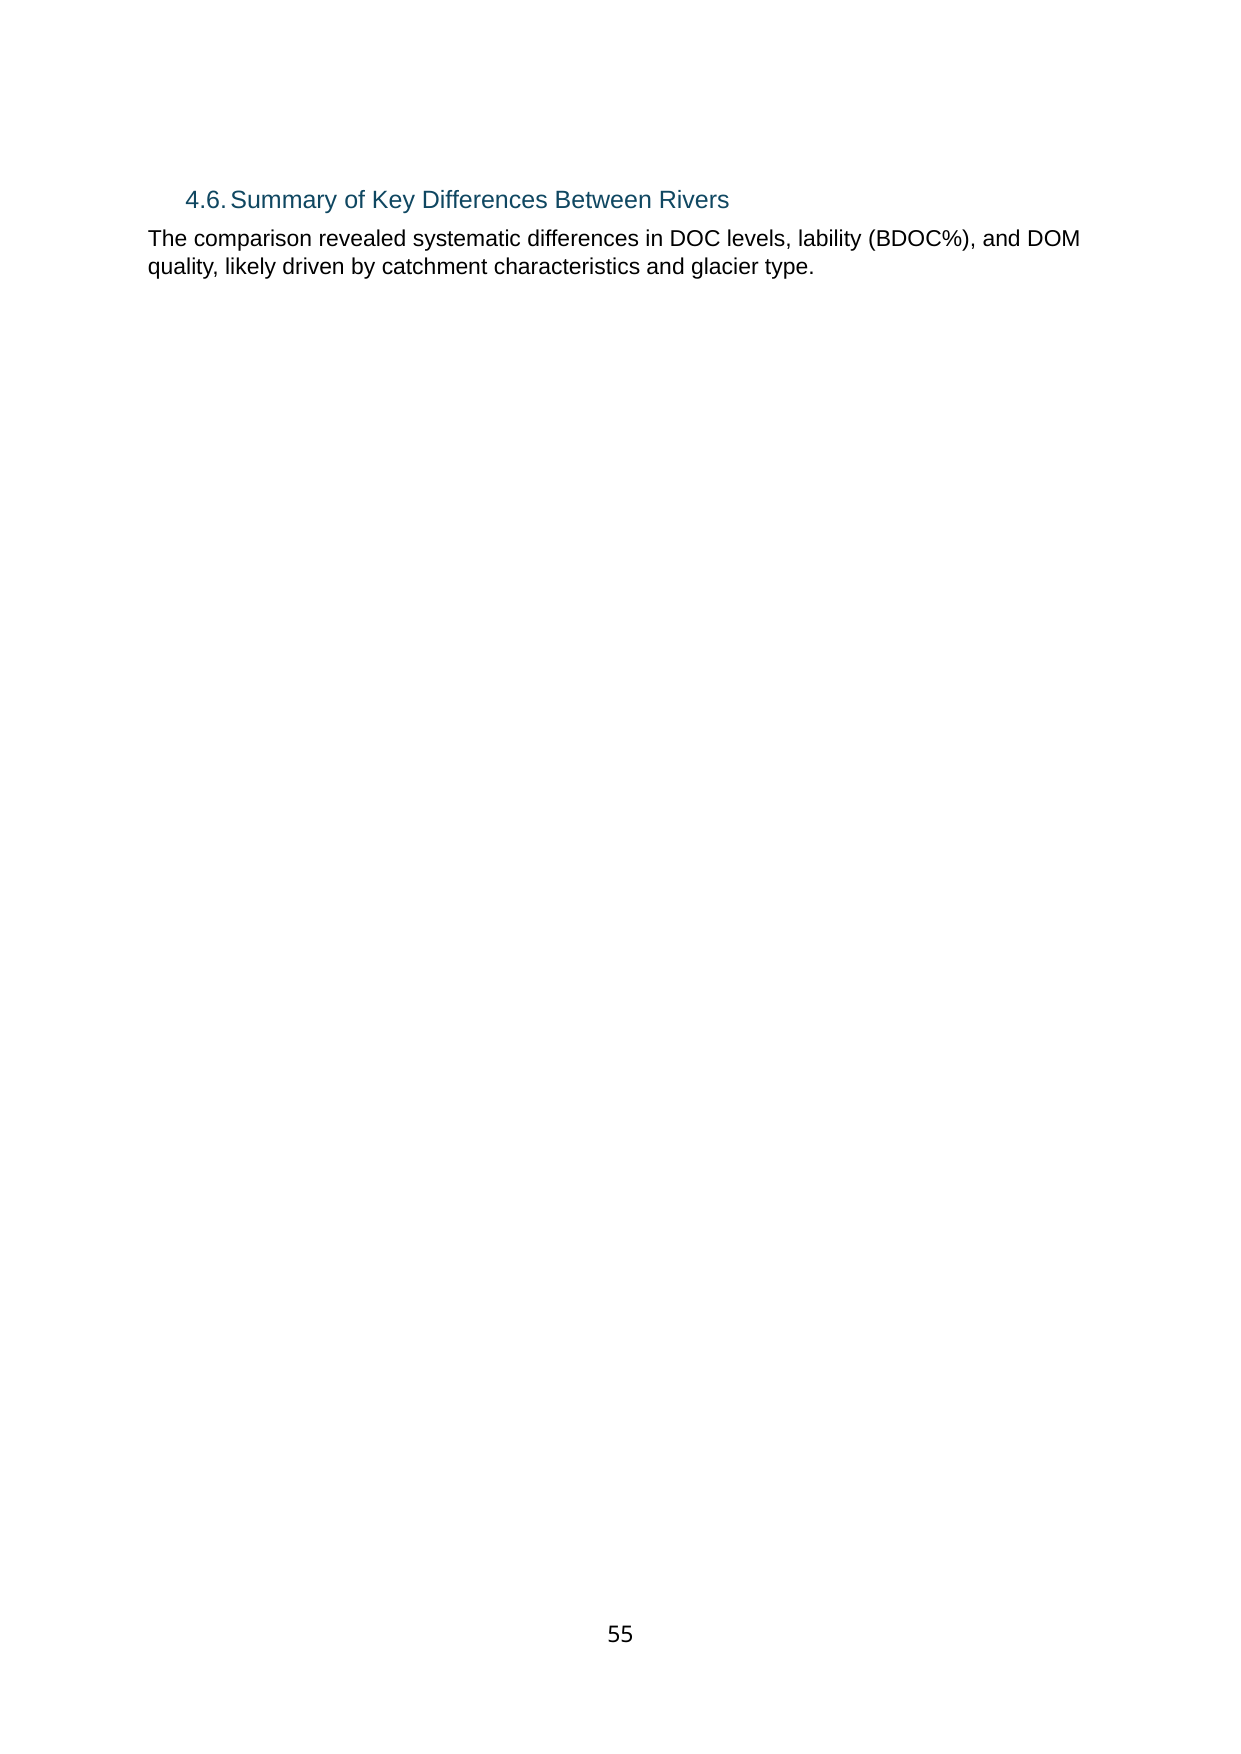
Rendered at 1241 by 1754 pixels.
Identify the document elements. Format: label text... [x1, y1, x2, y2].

text The comparison revealed systematic differences in DOC levels, lability (BDOC%), and DOM quality, likely driven by catchment characteristics and glacier type. [148, 224, 1093, 279]
subtitle Summary of Key Differences Between Rivers [185, 185, 1093, 214]
